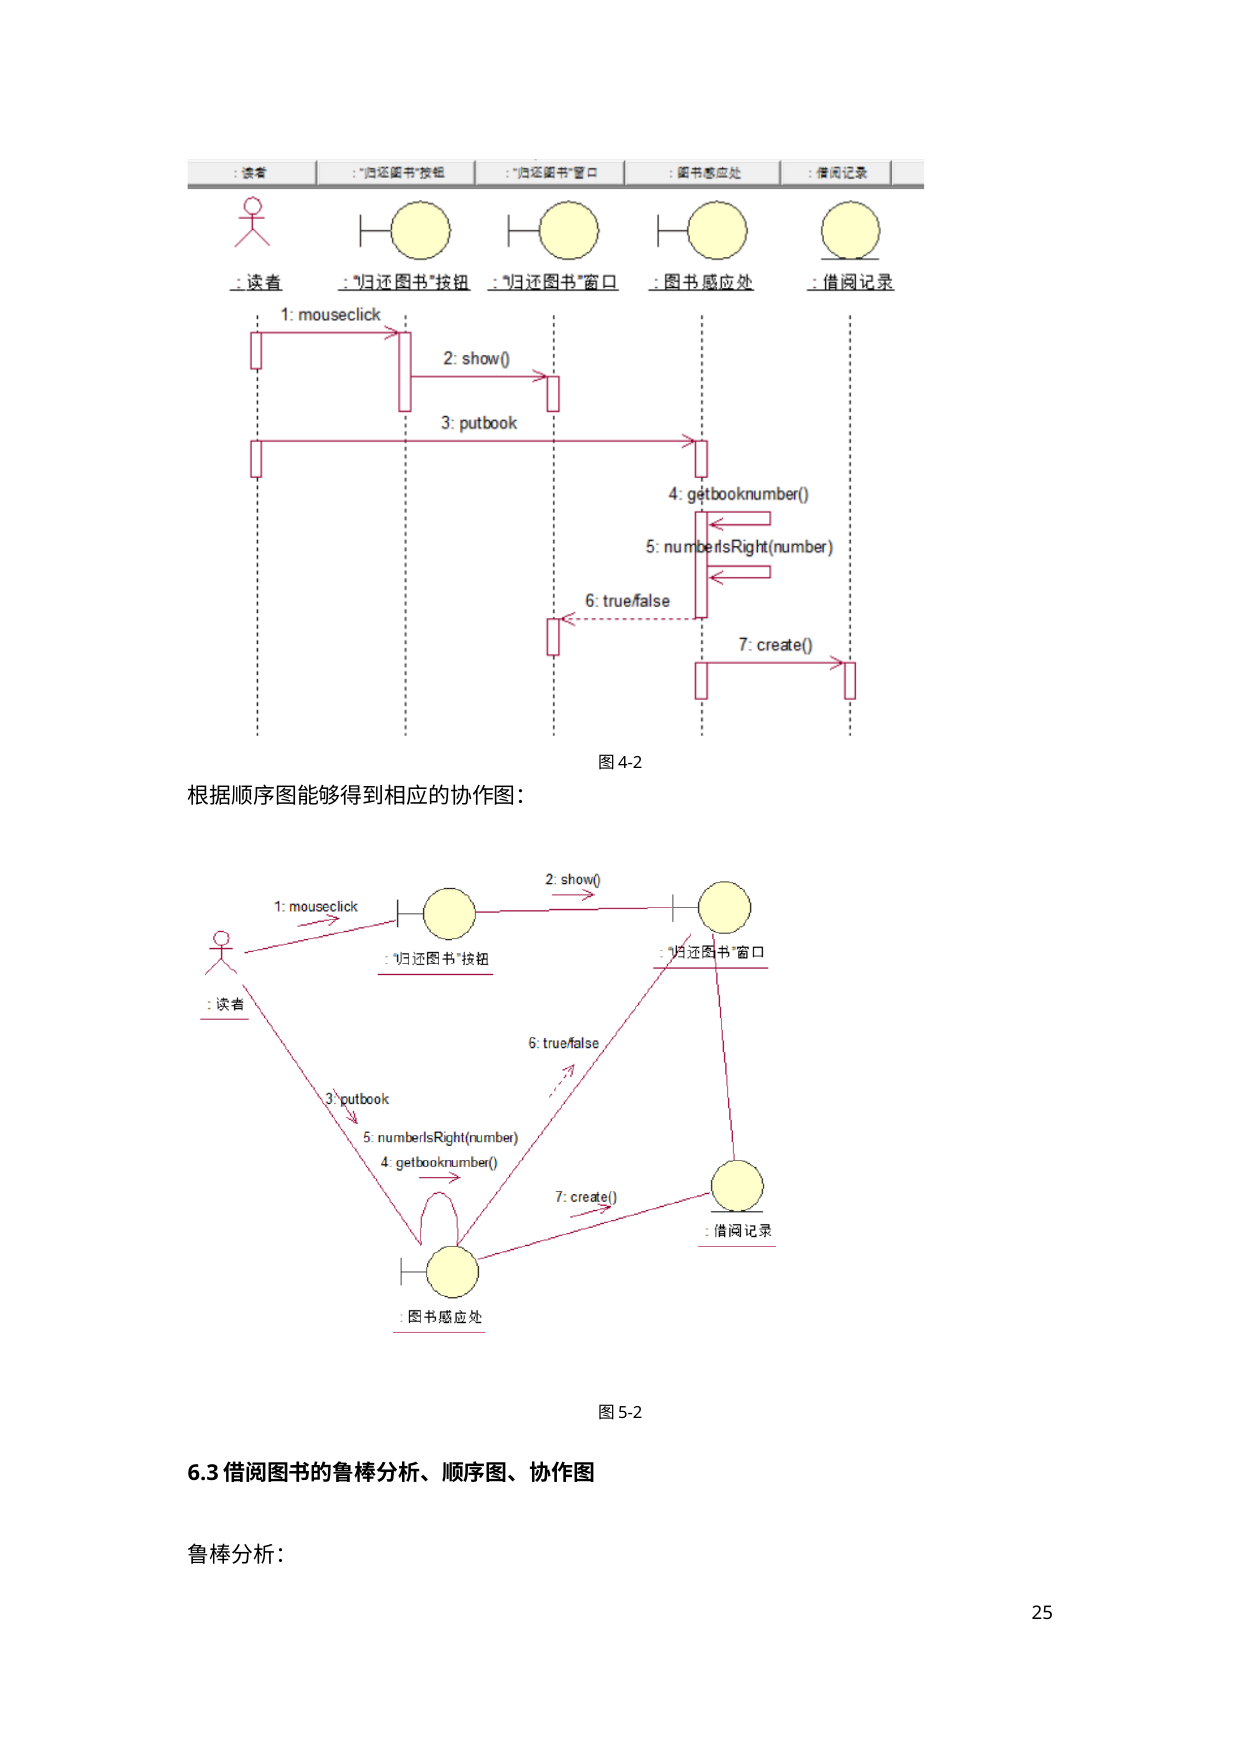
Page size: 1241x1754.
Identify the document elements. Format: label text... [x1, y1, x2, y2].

text 根据顺序图能够得到相应的协作图： [187, 777, 1053, 810]
text 图4-2 [187, 745, 1053, 777]
picture [187, 159, 925, 740]
text 鲁棒分析： [187, 1537, 1053, 1569]
text 图5-2 [187, 1395, 1053, 1427]
subtitle 6.3借阅图书的鲁棒分析、顺序图、协作图 [187, 1454, 1053, 1487]
picture [187, 809, 875, 1376]
